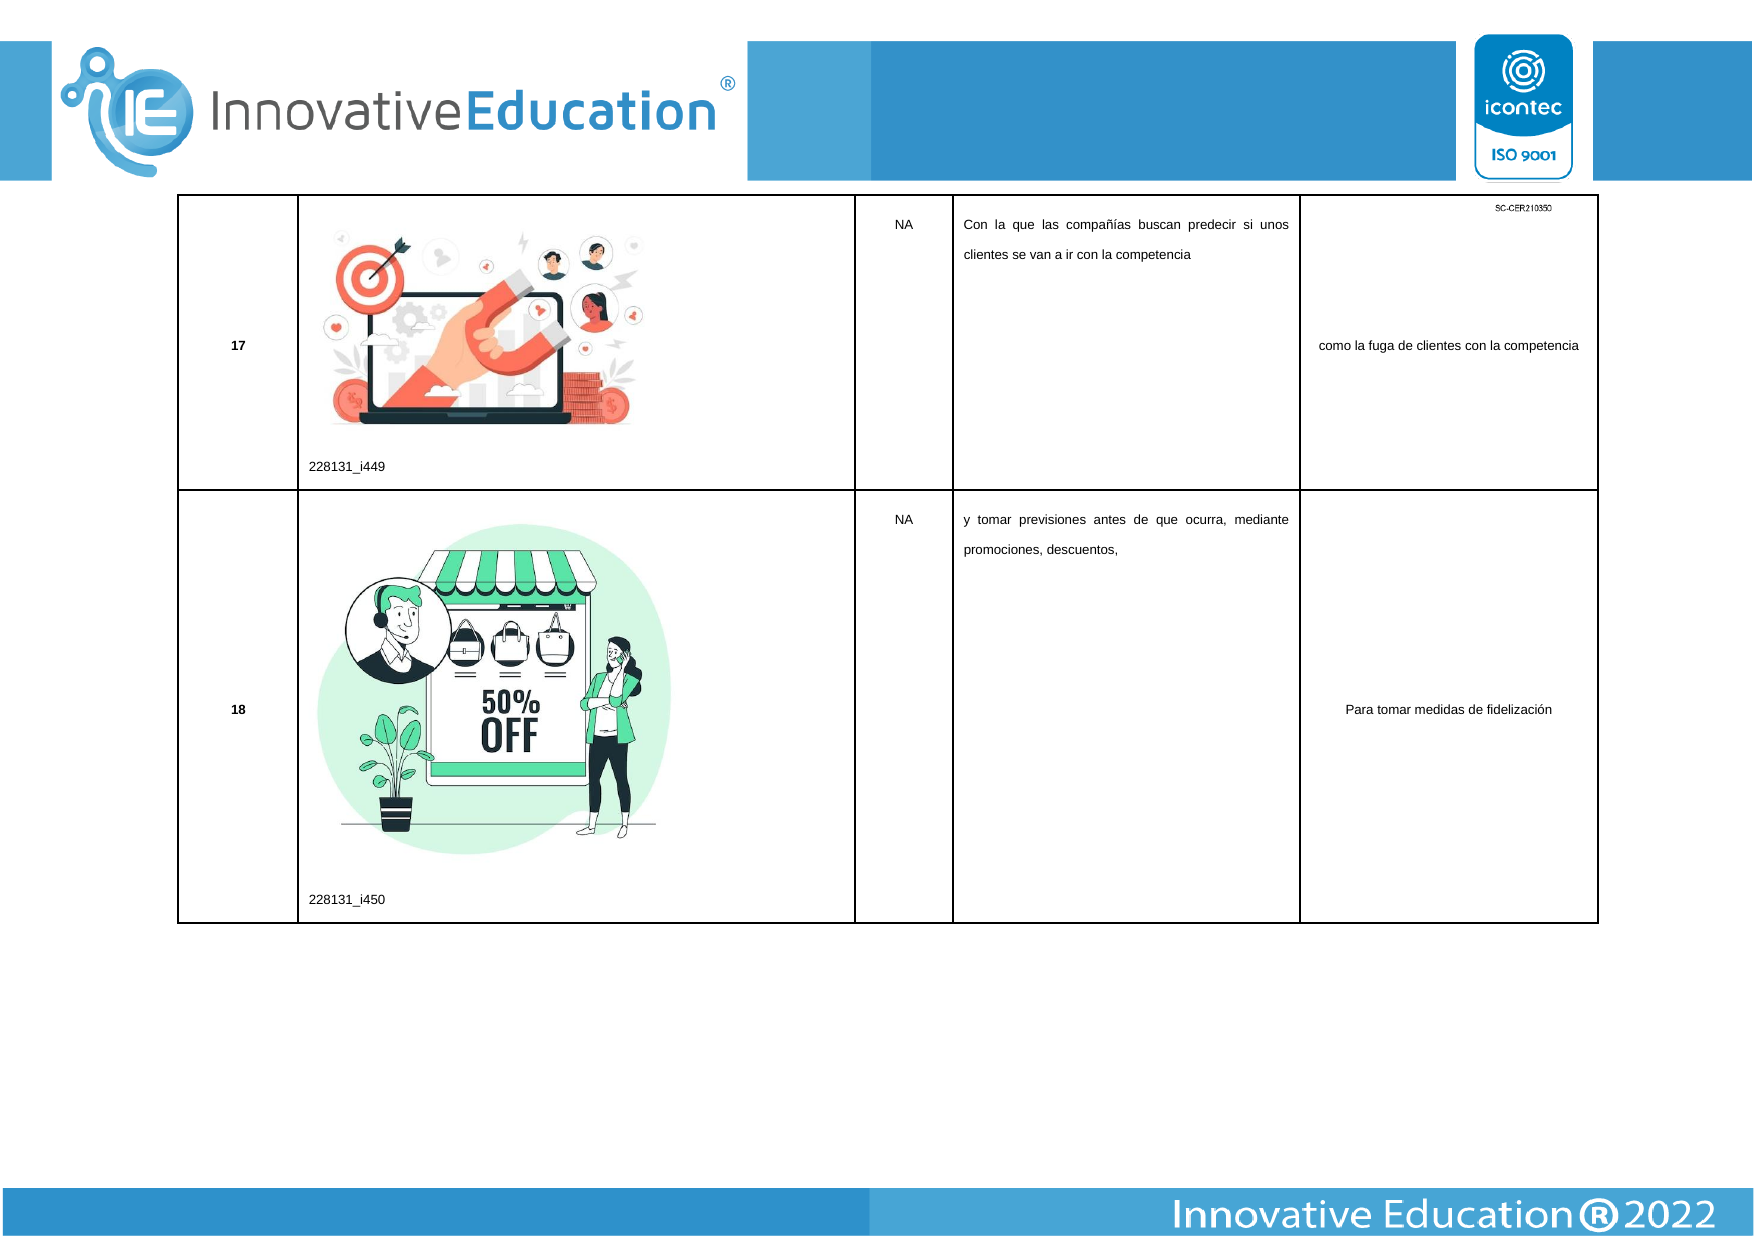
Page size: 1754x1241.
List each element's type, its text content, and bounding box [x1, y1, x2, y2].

table_cell Con la que las compañías buscan predecir si unos clientes se van a ir con la competencia [954, 196, 1299, 488]
picture [1593, 28, 1752, 194]
table_cell 228131_i450 [299, 491, 854, 922]
table_cell y tomar previsiones antes de que ocurra, mediante promociones, descuentos, [954, 491, 1299, 922]
picture [2, 1186, 1754, 1241]
picture [308, 206, 657, 440]
picture [308, 501, 681, 873]
table_cell 228131_i449 [299, 196, 854, 488]
table_cell 17 [179, 196, 297, 488]
picture [0, 28, 1456, 194]
table_cell NA [856, 491, 952, 922]
table_cell 18 [179, 491, 297, 922]
table_cell NA [856, 196, 952, 488]
table_cell como la fuga de clientes con la competencia [1301, 196, 1597, 488]
table_cell Para tomar medidas de fidelización [1301, 491, 1597, 922]
picture [1471, 32, 1576, 194]
